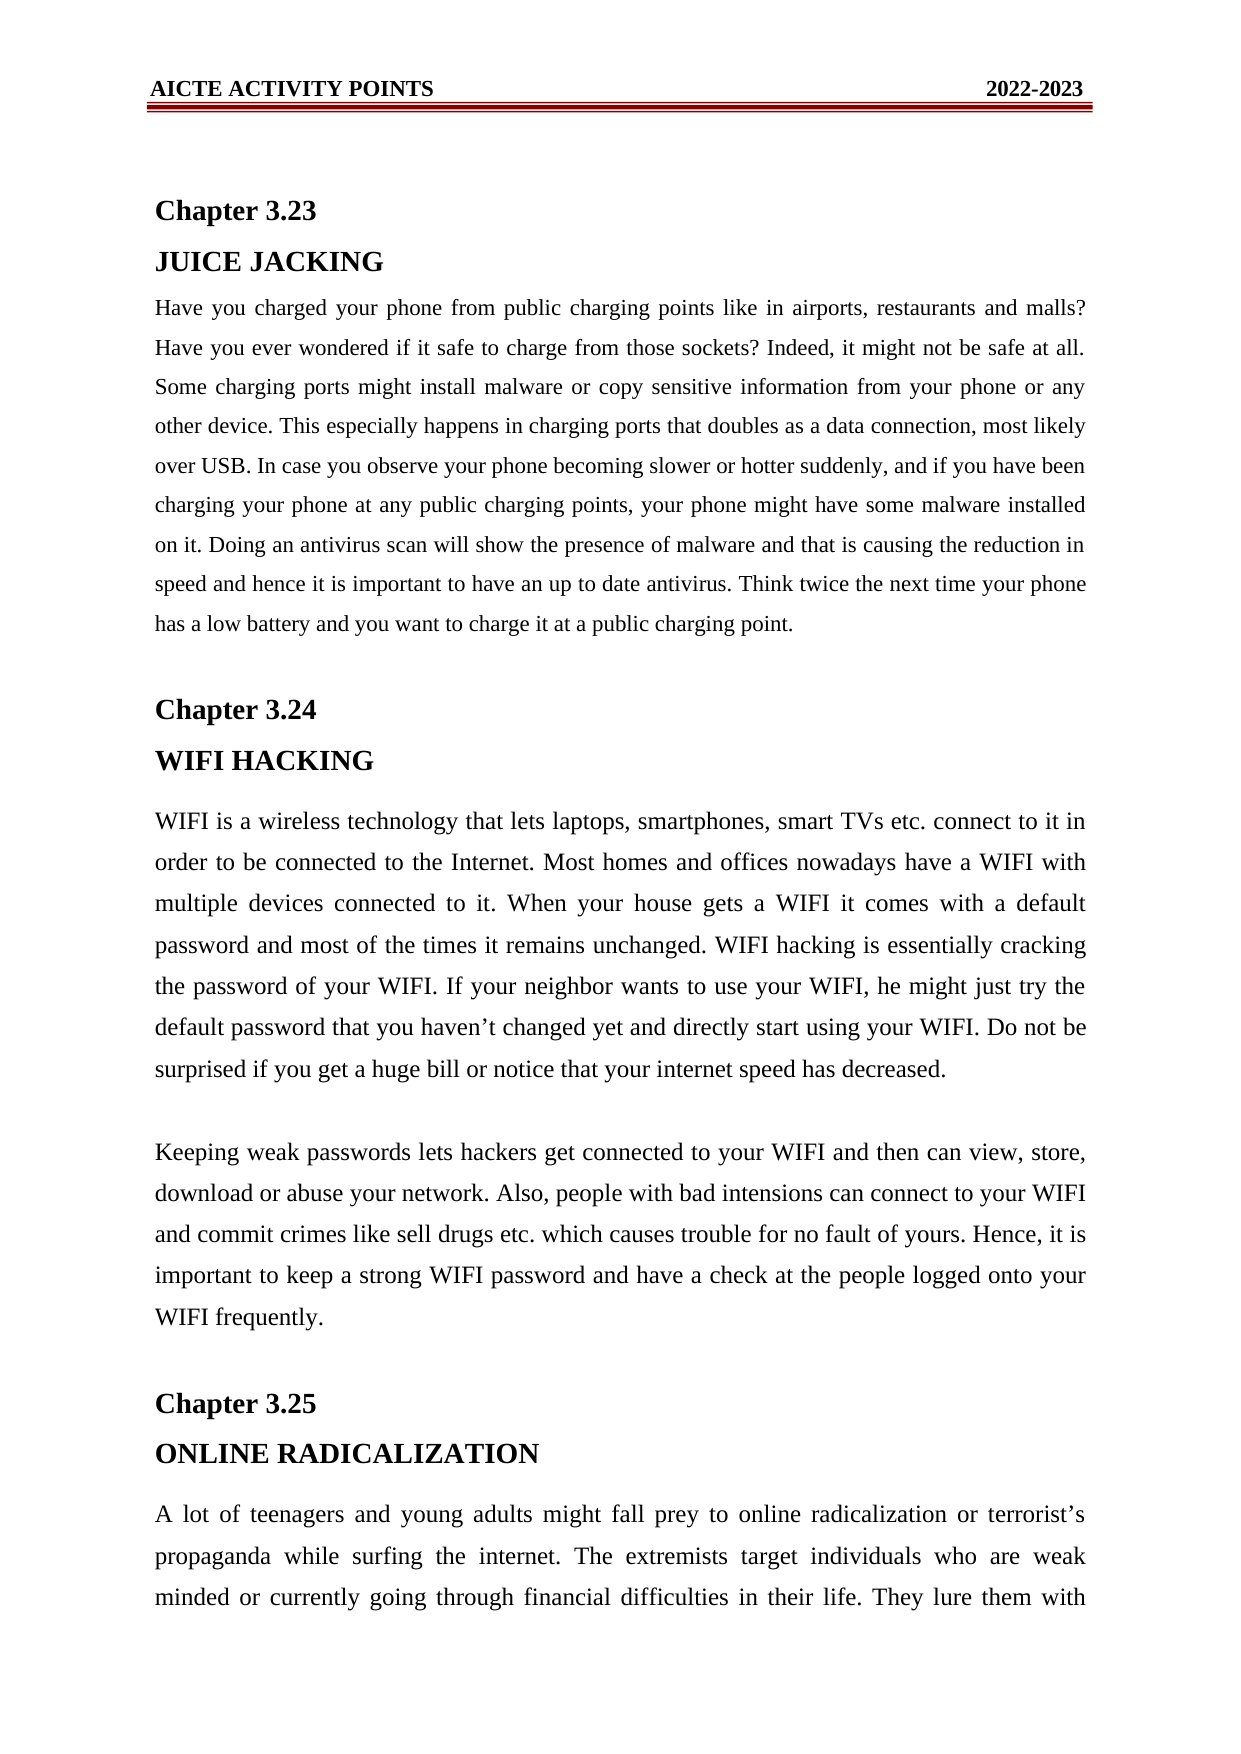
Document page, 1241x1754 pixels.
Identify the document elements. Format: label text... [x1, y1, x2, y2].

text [154, 1522, 1087, 1611]
text WIFI is a wireless technology that lets laptops, smartphones, smart TVs etc. connect to it in order to be connected to the Internet. Most homes and offices nowadays have a WIFI with multiple devices connected to it. When your house gets a WIFI it comes with a default password and most of the times it remains unchanged. WIFI hacking is essentially cracking the password of your WIFI. If your neighbor wants to use your WIFI, he might just try the default password that you haven’t changed yet and directly start using your WIFI. Do not be surprised if you get a huge bill or notice that your internet speed has decreased. Keeping weak passwords lets hackers get connected to your WIFI and then can view, store, download or abuse your network. Also, people with bad intensions can connect to your WIFI and commit crimes like sell drugs etc. which causes trouble for no fault of yours. Hence, it is important to keep a strong WIFI password and have a check at the people logged onto your WIFI frequently. [154, 984, 1087, 1331]
text WIFI HACKING [154, 743, 1087, 776]
text Chapter 3.23 [154, 193, 1087, 227]
text Have you charged your phone from public charging points like in airports, restaurants and malls? Have you ever wondered if it safe to charge from those sockets? Indeed, it might not be safe at all. Some charging ports might install malware or copy sensitive information from your phone or any other device. This especially happens in charging ports that doubles as a data connection, most likely over USB. In case you observe your phone becoming slower or hotter suddenly, and if you have been charging your phone at any public charging points, your phone might have some malware installed on it. Doing an antivirus scan will show the presence of malware and that is causing the reduction in speed and hence it is important to have an up to date antivirus. Think twice the next time your phone has a low battery and you want to charge it at a public charging point. [154, 294, 1087, 636]
text ONLINE RADICALIZATION [154, 1437, 1087, 1470]
text WIFI is a wireless technology that lets laptops, smartphones, smart TVs etc. connect to it in order to be connected to the Internet. Most homes and offices nowadays have a WIFI with multiple devices connected to it. When your house gets a WIFI it comes with a default password and most of the times it remains unchanged. WIFI hacking is essentially cracking the password of your WIFI. If your neighbor wants to use your WIFI, he might just try the default password that you haven’t changed yet and directly start using your WIFI. Do not be surprised if you get a huge bill or notice that your internet speed has decreased. Keeping weak passwords lets hackers get connected to your WIFI and then can view, store, download or abuse your network. Also, people with bad intensions can connect to your WIFI and commit crimes like sell drugs etc. which causes trouble for no fault of yours. Hence, it is important to keep a strong WIFI password and have a check at the people logged onto your WIFI frequently. [154, 793, 1087, 983]
text Chapter 3.25 [154, 1386, 1087, 1420]
text Chapter 3.24 [154, 692, 1087, 726]
text JUICE JACKING [154, 244, 1087, 277]
